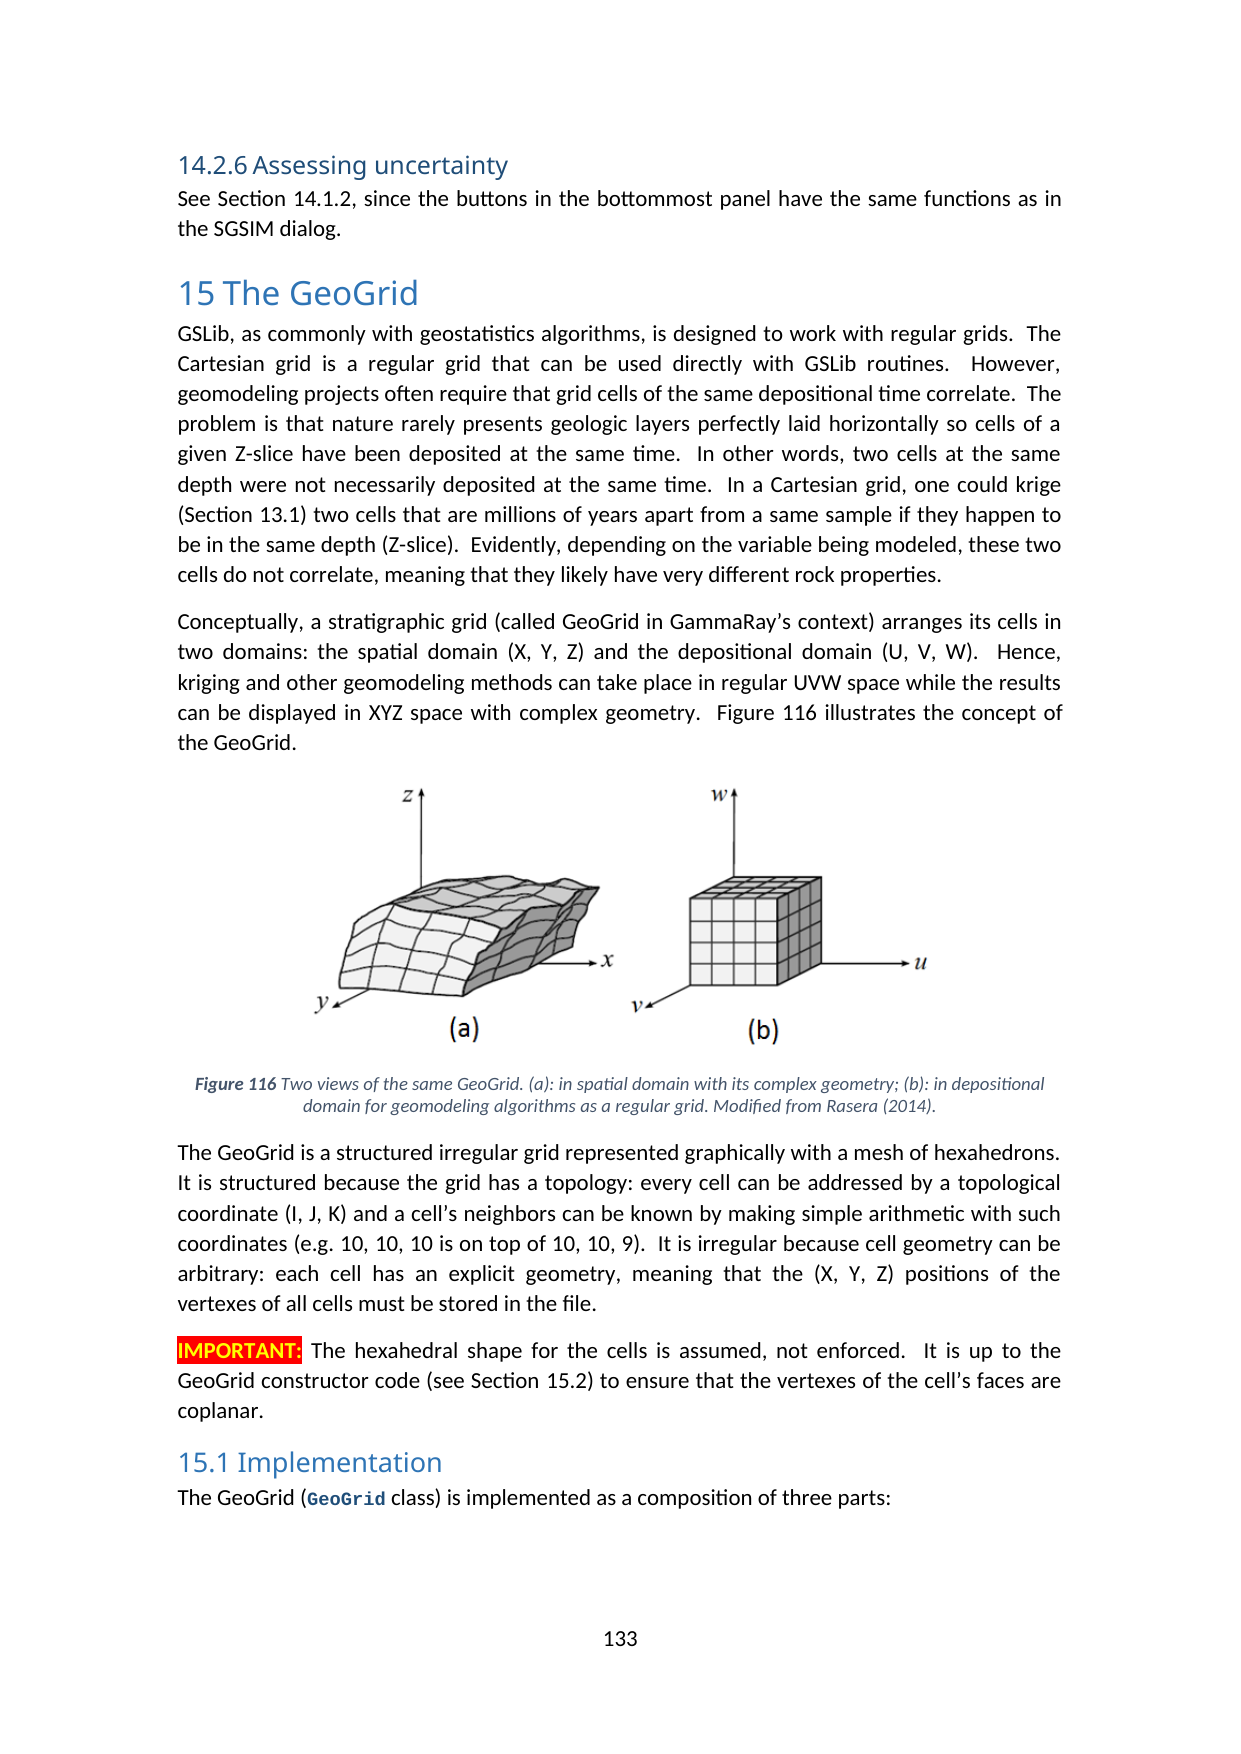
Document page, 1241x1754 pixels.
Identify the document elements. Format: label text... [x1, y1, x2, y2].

subtitle Assessing uncertainty [177, 148, 1063, 182]
text The GeoGrid is a structured irregular grid represented graphically with a mesh of hexahedrons. It is structured because the grid has a topology: every cell can be addressed by a topological coordinate (I, J, K) and a cell’s neighbors can be known by making simple arithmetic with such coordinates (e.g. 10, 10, 10 is on top of 10, 10, 9). It is irregular because cell geometry can be arbitrary: each cell has an explicit geometry, meaning that the (X, Y, Z) positions of the vertexes of all cells must be stored in the file. [177, 1138, 1063, 1317]
subtitle The GeoGrid [177, 270, 1063, 315]
text IMPORTANT: The hexahedral shape for the cells is assumed, not enforced. It is up to the GeoGrid constructor code (see Section 14.2) to ensure that the vertexes of the cell’s faces are coplanar. [177, 1336, 1063, 1425]
text GSLib, as commonly with geostatistics algorithms, is designed to work with regular grids. The Cartesian grid is a regular grid that can be used directly with GSLib routines. However, geomodeling projects often require that grid cells of the same depositional time correlate. The problem is that nature rarely presents geologic layers perfectly laid horizontally so cells of a given Z-slice have been deposited at the same time. In other words, two cells at the same depth were not necessarily deposited at the same time. In a Cartesian grid, one could krige (Section 12.1) two cells that are millions of years apart from a same sample if they happen to be in the same depth (Z-slice). Evidently, depending on the variable being modeled, these two cells do not correlate, meaning that they likely have very different rock properties. [177, 319, 1063, 588]
text Figure 116 Two views of the same GeoGrid. (a): in spatial domain with its complex geometry; (b): in depositional domain for geomodeling algorithms as a regular grid. Modified from Rasera (2014). [177, 1072, 1063, 1117]
subtitle Implementation [177, 1443, 1063, 1480]
text The GeoGrid (GeoGrid class) is implemented as a composition of three parts: [177, 1483, 1063, 1511]
picture [300, 775, 940, 1053]
text Conceptually, a stratigraphic grid (called GeoGrid in GammaRay’s context) arranges its cells in two domains: the spatial domain (X, Y, Z) and the depositional domain (U, V, W). Hence, kriging and other geomodeling methods can take place in regular UVW space while the results can be displayed in XYZ space with complex geometry. Figure 108 illustrates the concept of the GeoGrid. [177, 607, 1063, 756]
text See Section 13.1.2, since the buttons in the bottommost panel have the same functions as in the SGSIM dialog. [177, 184, 1063, 243]
